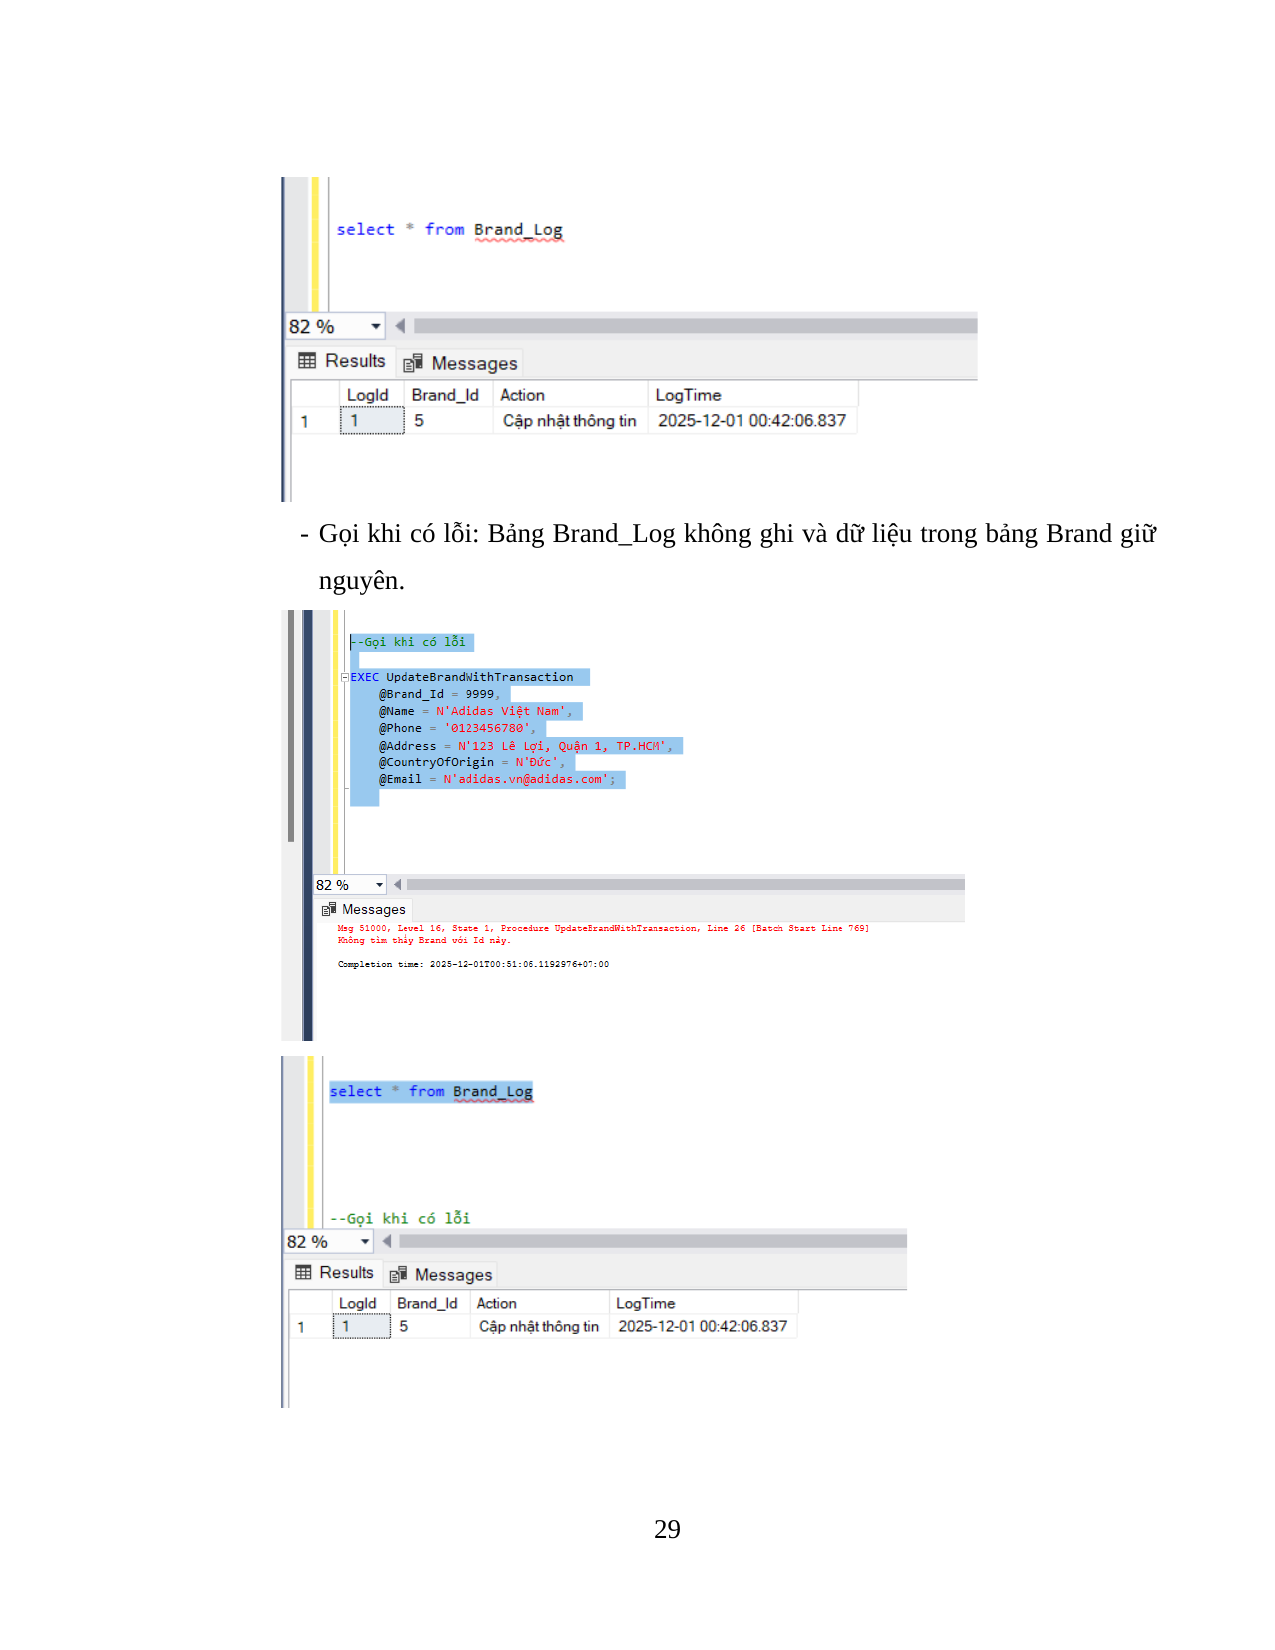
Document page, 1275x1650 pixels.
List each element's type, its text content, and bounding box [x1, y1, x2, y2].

picture [281, 1056, 908, 1408]
picture [281, 177, 978, 502]
picture [281, 610, 965, 1041]
list Gọi khi có lỗi: Bảng Brand_Log không ghi và dữ liệu trong bảng Brand giữ nguyên. [300, 517, 1157, 595]
